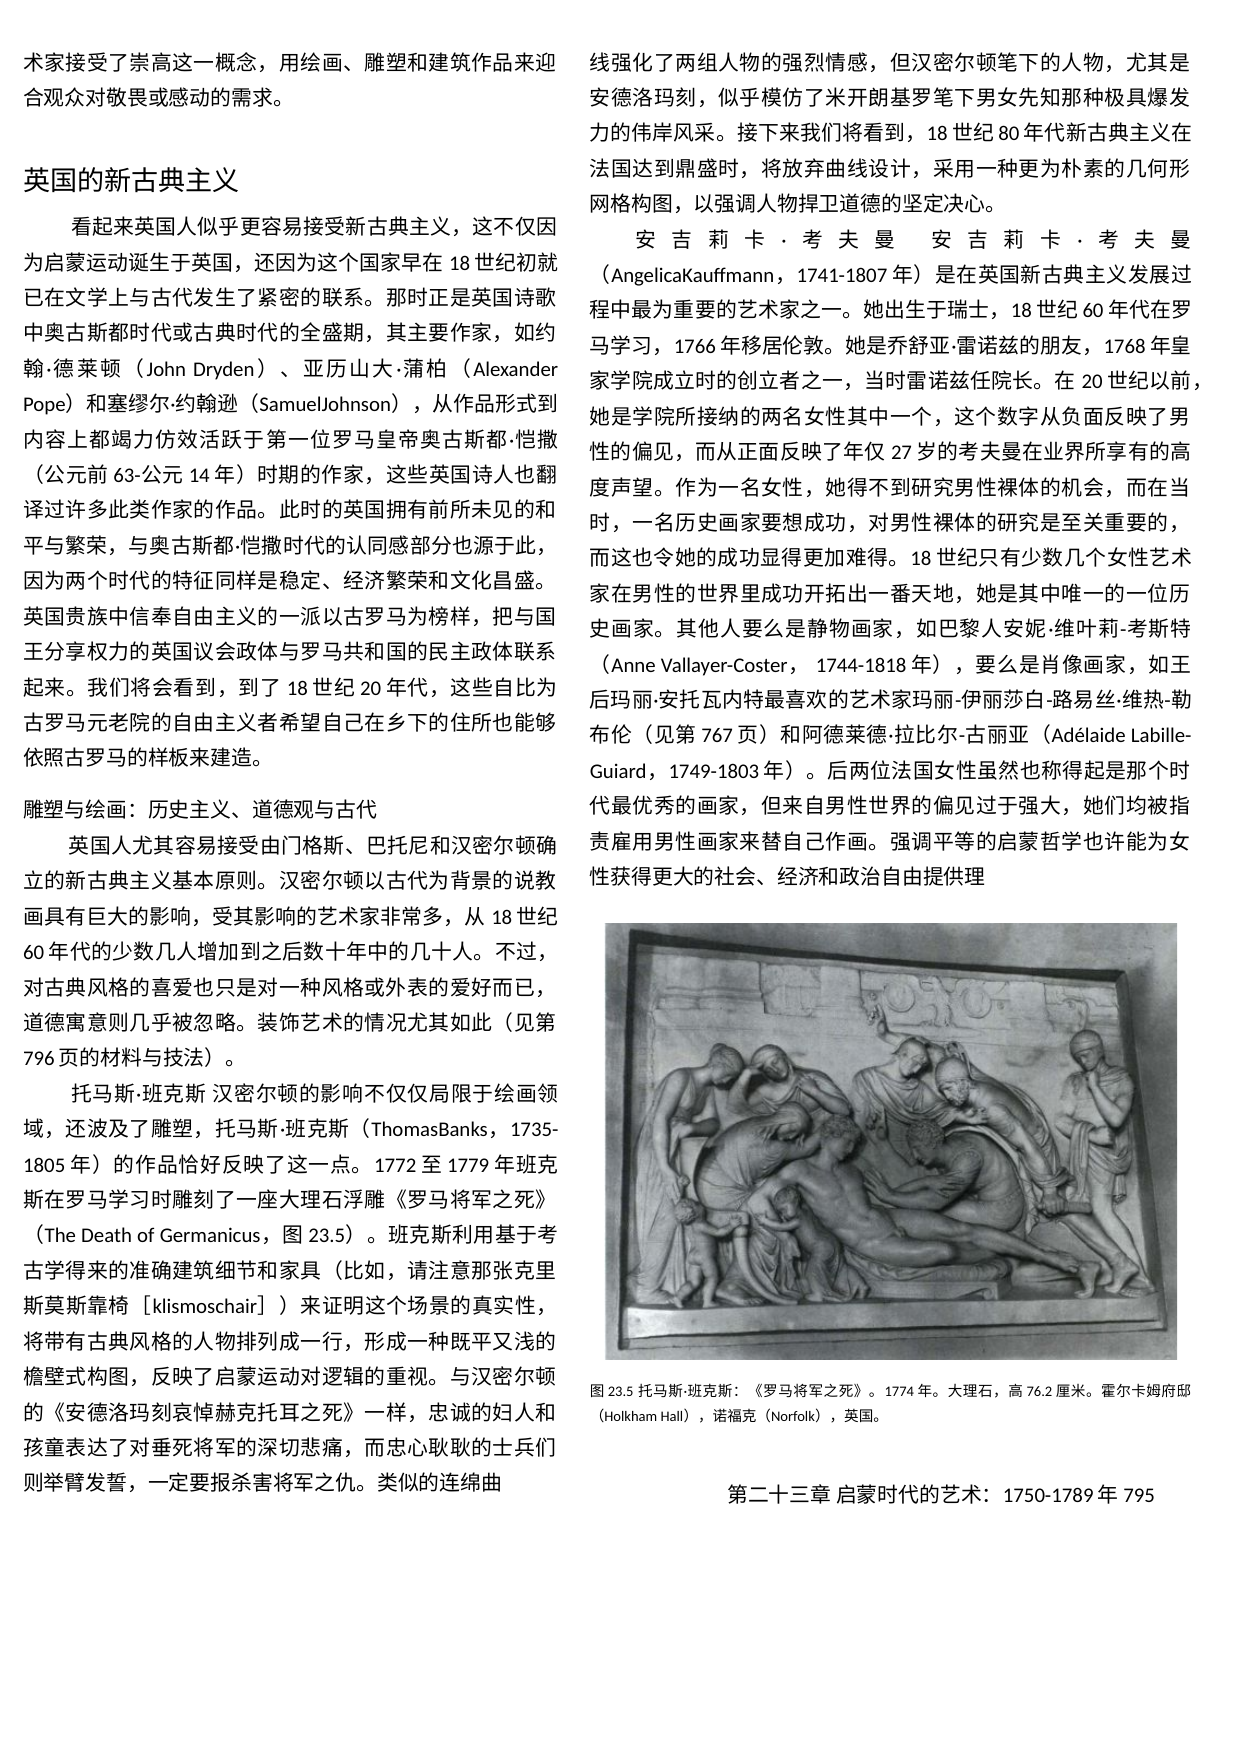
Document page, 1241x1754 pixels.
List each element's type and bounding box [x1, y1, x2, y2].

picture [604, 923, 1178, 1360]
